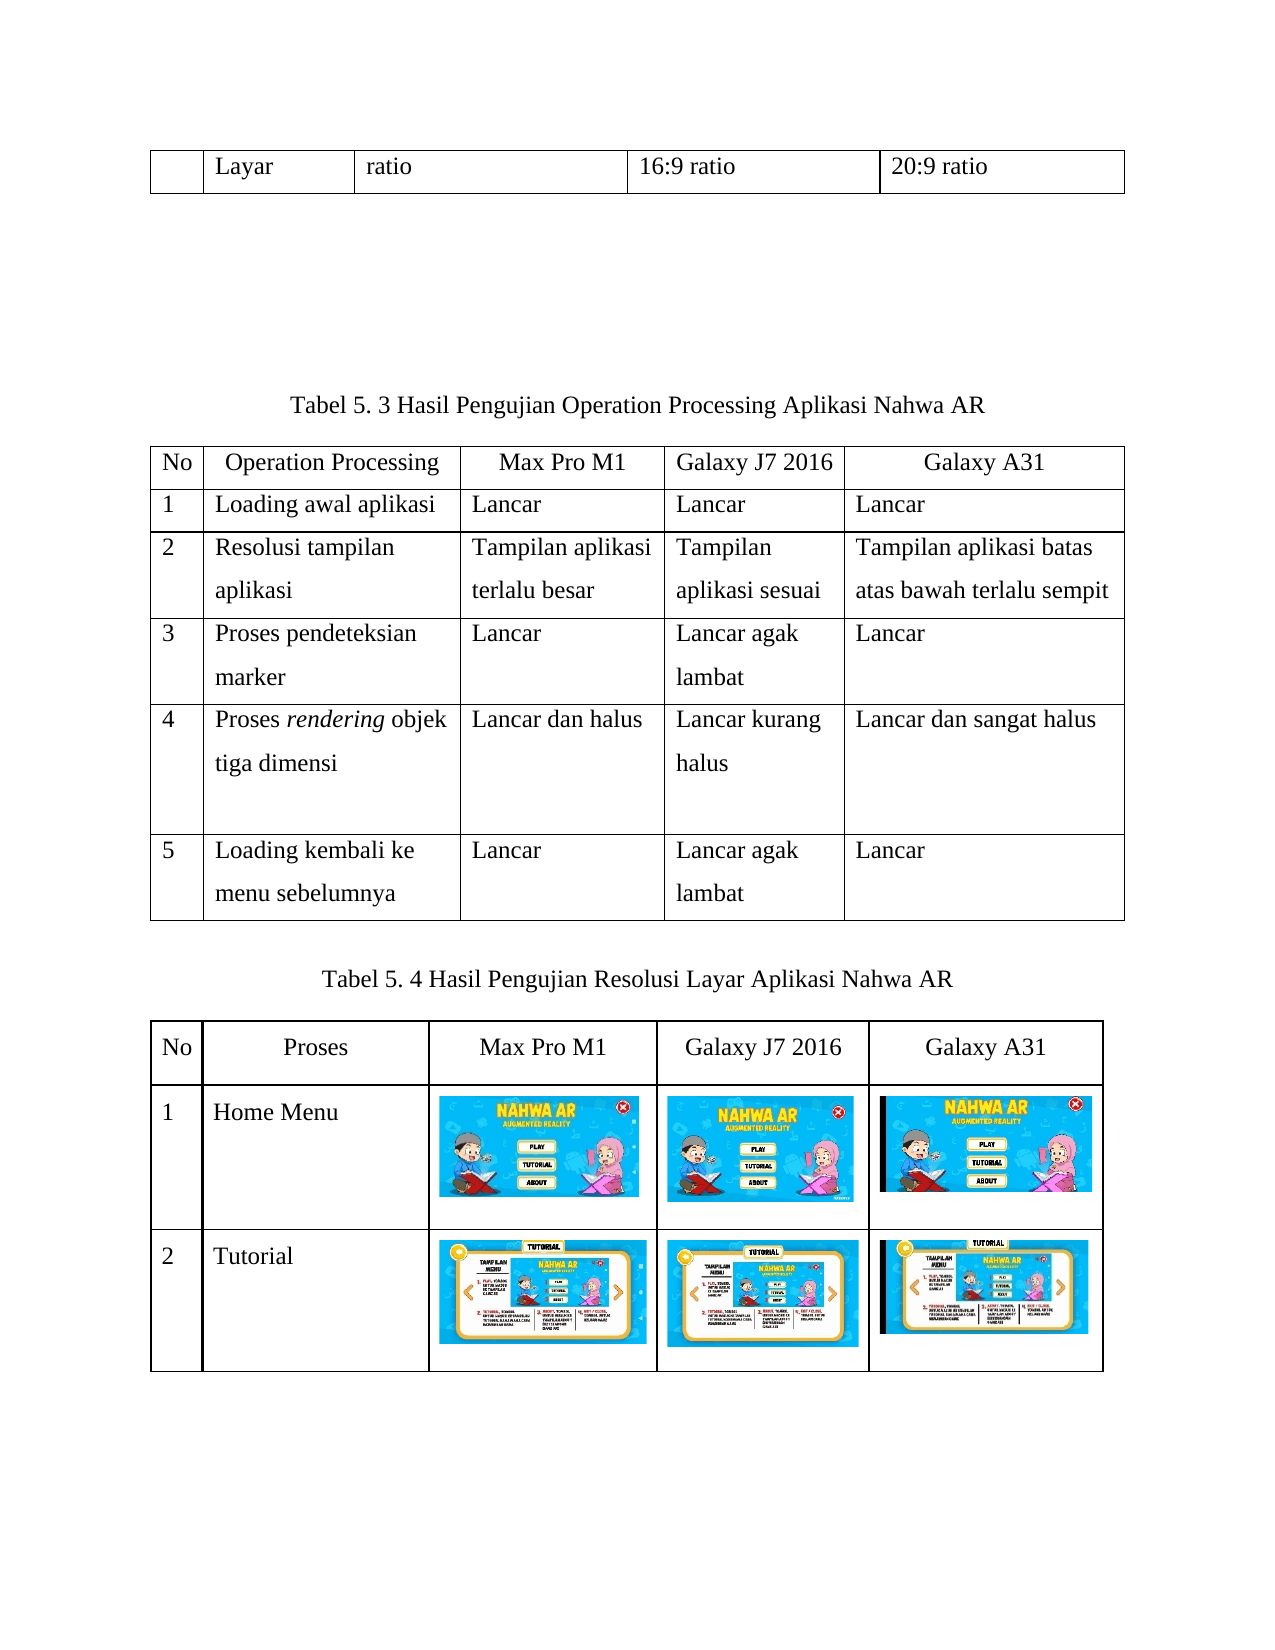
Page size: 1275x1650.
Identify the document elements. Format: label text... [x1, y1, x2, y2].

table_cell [355, 151, 627, 193]
table_cell [870, 1086, 1102, 1229]
text Tabel 5. 4 Hasil Pengujian Resolusi Layar Aplikasi Nahwa AR [150, 964, 1125, 993]
table_cell 5 [151, 835, 203, 920]
picture [966, 1137, 1008, 1152]
picture [449, 1132, 496, 1197]
picture [449, 1240, 638, 1340]
table_cell 2 [151, 533, 203, 617]
picture [901, 1124, 908, 1131]
table_cell Lancar [665, 490, 844, 531]
table_cell [430, 1230, 656, 1371]
table_cell 1 [151, 490, 203, 531]
table_cell Tampilan aplikasi batas atas bawah terlalu sempit [845, 533, 1124, 617]
picture [496, 1099, 577, 1129]
table_cell Resolusi tampilan aplikasi [204, 533, 460, 617]
table_cell Resolusi Layar [204, 151, 354, 193]
table_cell 3 [151, 619, 203, 703]
table_cell Home Menu [204, 1086, 428, 1229]
table_cell [658, 1230, 868, 1371]
table_cell Lancar [845, 835, 1124, 920]
table_header Operation Processing [204, 447, 460, 488]
table_cell Lancar [845, 619, 1124, 703]
table_cell Proses rendering objek tiga dimensi [204, 705, 460, 834]
picture [944, 1098, 1028, 1125]
table_header Galaxy J7 2016 [658, 1022, 868, 1084]
table_cell [658, 1086, 868, 1229]
table_cell Lancar dan halus [461, 705, 664, 834]
table_cell Lancar [461, 490, 664, 531]
table_cell Tampilan aplikasi sesuai [665, 533, 844, 617]
table_header Galaxy J7 2016 [665, 447, 844, 488]
table_header Proses [204, 1022, 428, 1084]
table_cell Lancar agak lambat [665, 619, 844, 703]
picture [516, 1139, 558, 1191]
table_cell [430, 1086, 656, 1229]
table_cell Tampilan aplikasi terlalu besar [461, 533, 664, 617]
picture [832, 1105, 845, 1120]
picture [879, 1096, 887, 1192]
picture [879, 1240, 887, 1334]
table_header Max Pro M1 [430, 1022, 656, 1084]
table_header No [151, 447, 203, 488]
picture [674, 1244, 851, 1342]
picture [1067, 1096, 1084, 1114]
table_cell Lancar [461, 619, 664, 703]
table_cell 2 [152, 1230, 201, 1371]
picture [676, 1135, 721, 1196]
picture [784, 1135, 849, 1199]
picture [718, 1100, 798, 1131]
table_cell Lancar dan sangat halus [845, 705, 1124, 834]
table_cell Lancar [845, 490, 1124, 531]
picture [568, 1133, 632, 1197]
picture [896, 1130, 946, 1192]
table_cell Lancar agak lambat [665, 835, 844, 920]
picture [739, 1142, 778, 1173]
table_cell 7 [151, 151, 203, 193]
text Tabel 5. 3 Hasil Pengujian Operation Processing Aplikasi Nahwa AR [150, 390, 1125, 419]
table_header Max Pro M1 [461, 447, 664, 488]
table_cell Tutorial [204, 1230, 428, 1371]
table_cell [628, 151, 879, 193]
table_header Galaxy A31 [845, 447, 1124, 488]
table_header No [152, 1022, 201, 1084]
picture [634, 1163, 640, 1173]
picture [640, 1309, 647, 1319]
table_cell 1 [152, 1086, 201, 1229]
picture [1020, 1131, 1077, 1192]
table_cell Loading awal aplikasi [204, 490, 460, 531]
picture [615, 1099, 631, 1116]
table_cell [881, 151, 1124, 193]
picture [739, 1176, 777, 1194]
picture [966, 1173, 1007, 1188]
table_cell Loading kembali ke menu sebelumnya [204, 835, 460, 920]
table_cell Proses pendeteksian marker [204, 619, 460, 703]
picture [1078, 1178, 1084, 1185]
table_cell [870, 1230, 1102, 1371]
table_cell Lancar [461, 835, 664, 920]
table_header Galaxy A31 [870, 1022, 1102, 1084]
table_cell Lancar kurang halus [665, 705, 844, 834]
picture [679, 1126, 686, 1134]
table_cell 4 [151, 705, 203, 834]
picture [894, 1240, 1080, 1331]
picture [966, 1155, 1007, 1170]
